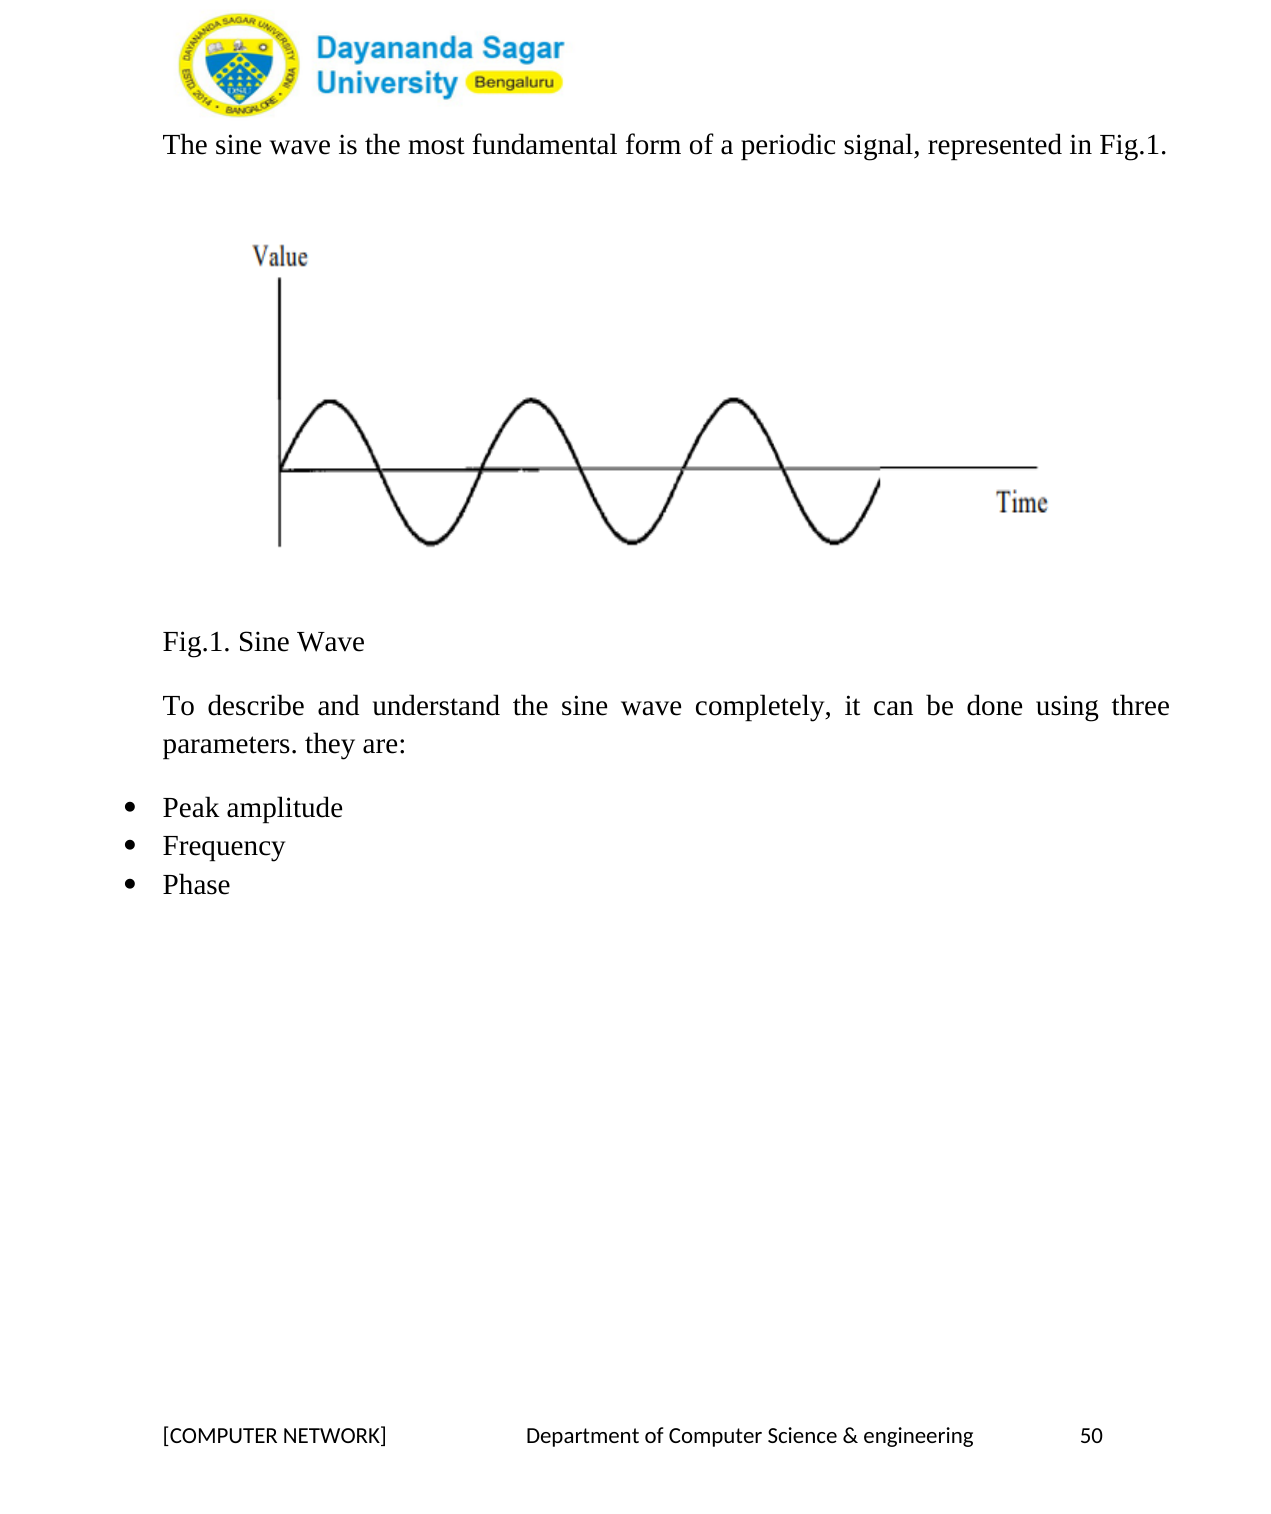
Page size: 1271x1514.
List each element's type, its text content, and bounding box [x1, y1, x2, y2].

list Frequency [125, 828, 1171, 862]
text The sine wave is the most fundamental form of a periodic signal, represented in Fig.1. [162, 127, 1171, 161]
list Phase [125, 867, 1171, 901]
text To describe and understand the sine wave completely, it can be done using three parameters. they are: [162, 688, 1171, 760]
list Peak amplitude [125, 790, 1171, 823]
text Fig.1. Sine Wave [162, 624, 1171, 658]
picture [162, 0, 585, 127]
picture [162, 190, 1103, 595]
